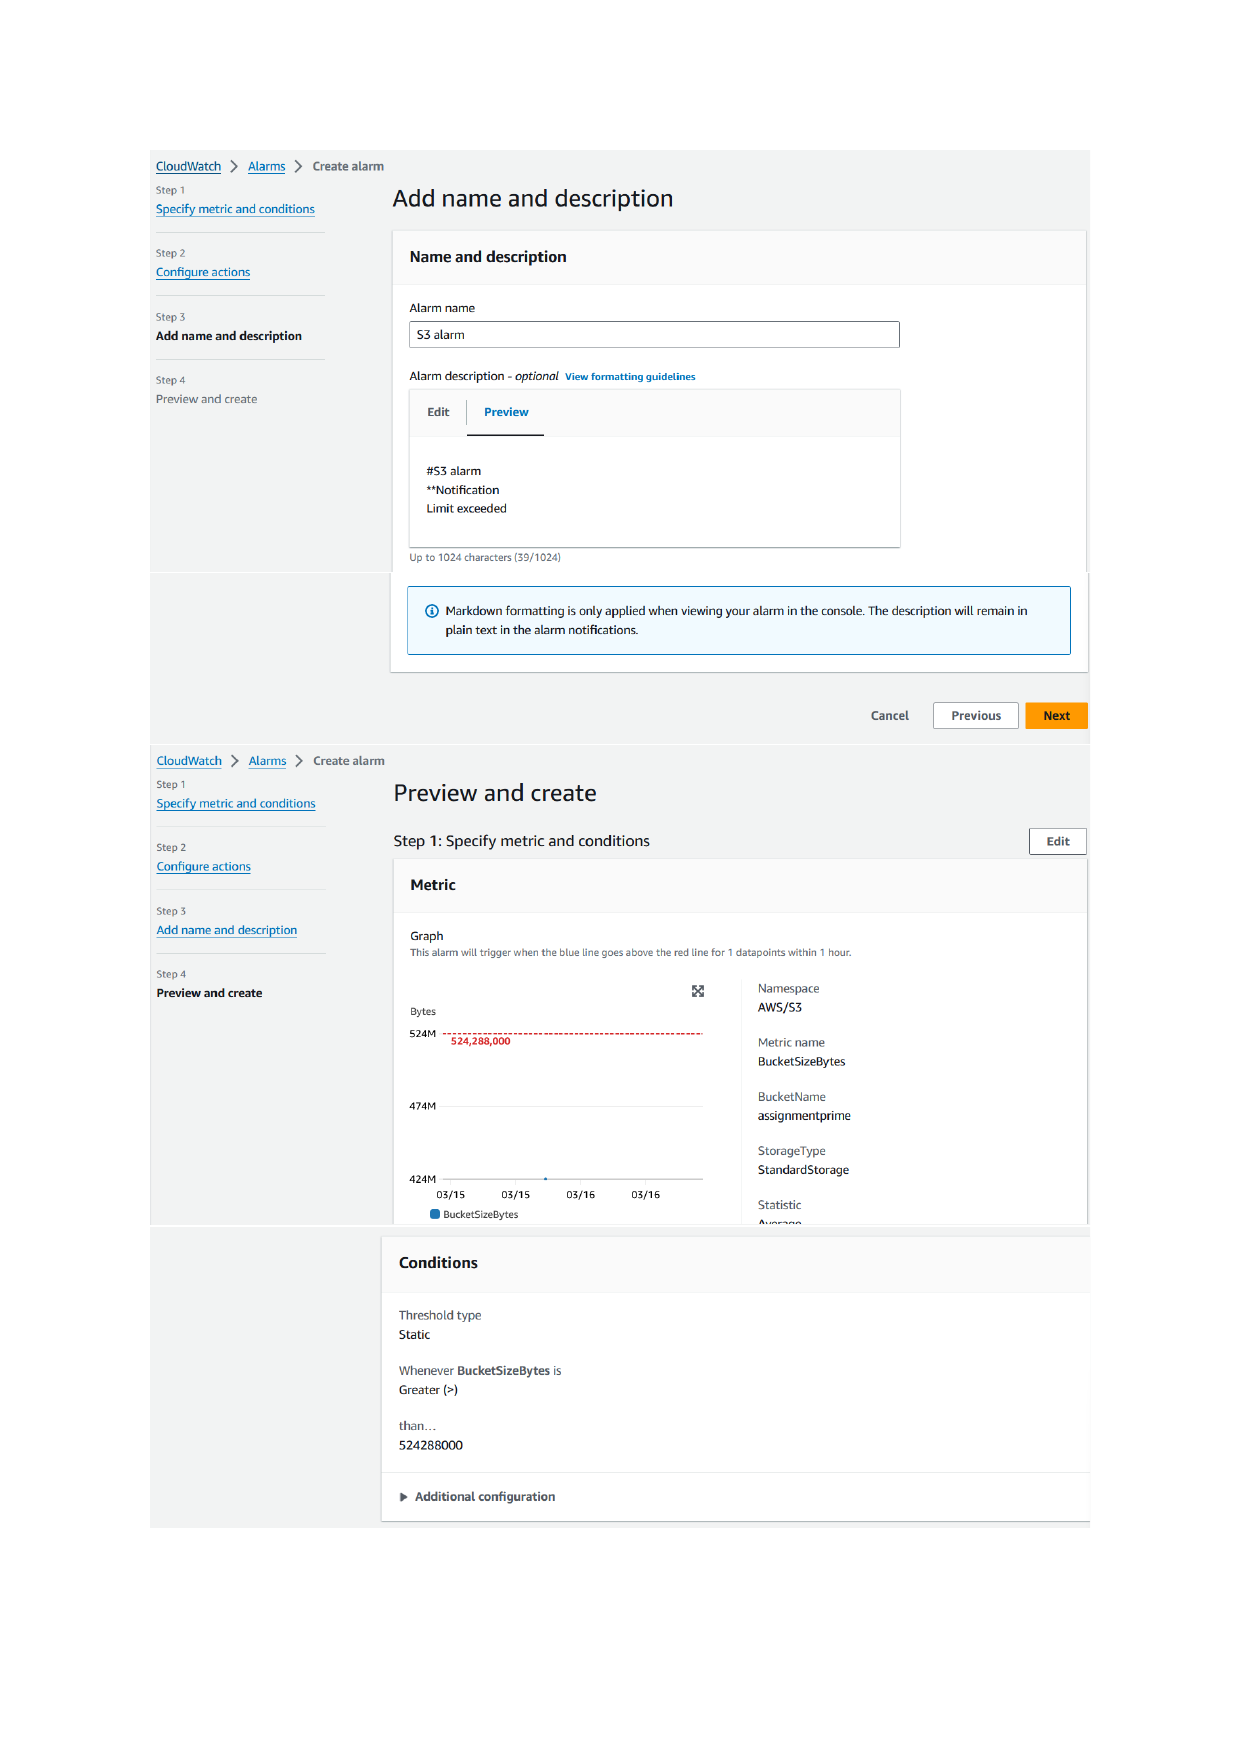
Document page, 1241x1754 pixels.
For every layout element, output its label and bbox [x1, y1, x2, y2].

picture [150, 573, 1091, 744]
picture [150, 745, 1091, 1225]
picture [150, 1227, 1091, 1528]
picture [150, 150, 1091, 572]
